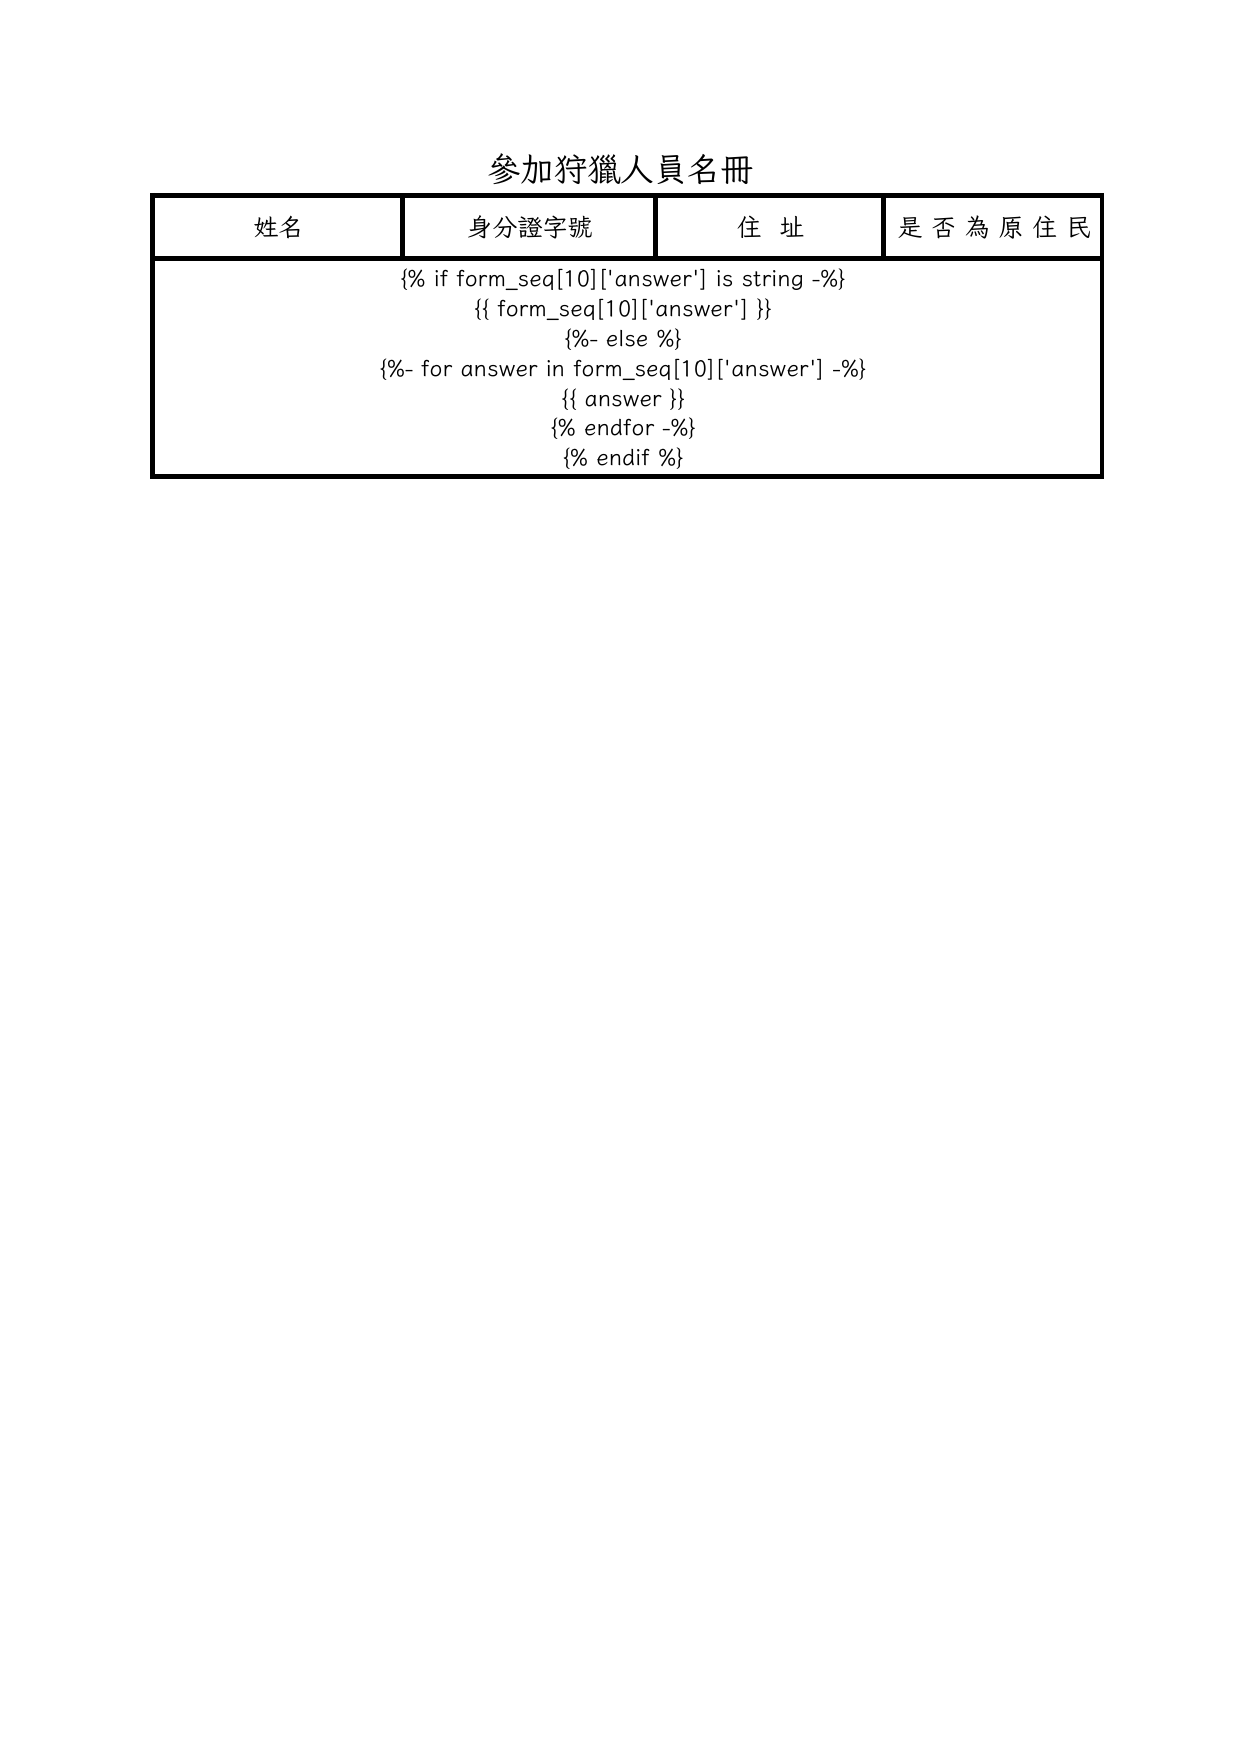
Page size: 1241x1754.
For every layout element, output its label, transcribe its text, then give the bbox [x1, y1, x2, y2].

text 參加狩獵人員名冊 [150, 150, 1090, 187]
table_header 住 址 [658, 198, 881, 256]
table_header 是 否 為 原 住 民 [886, 198, 1100, 256]
table_header 姓名 [155, 198, 400, 256]
table_cell {% if form_seq[10]['answer'] is string -%} {{ form_seq[10]['answer'] }} {%- else %} {%- for answer in form_seq[10]['answer'] -%} {{ answer }} {% endfor -%} {% endif %} [155, 261, 1100, 474]
table_header 身分證字號 [405, 198, 653, 256]
